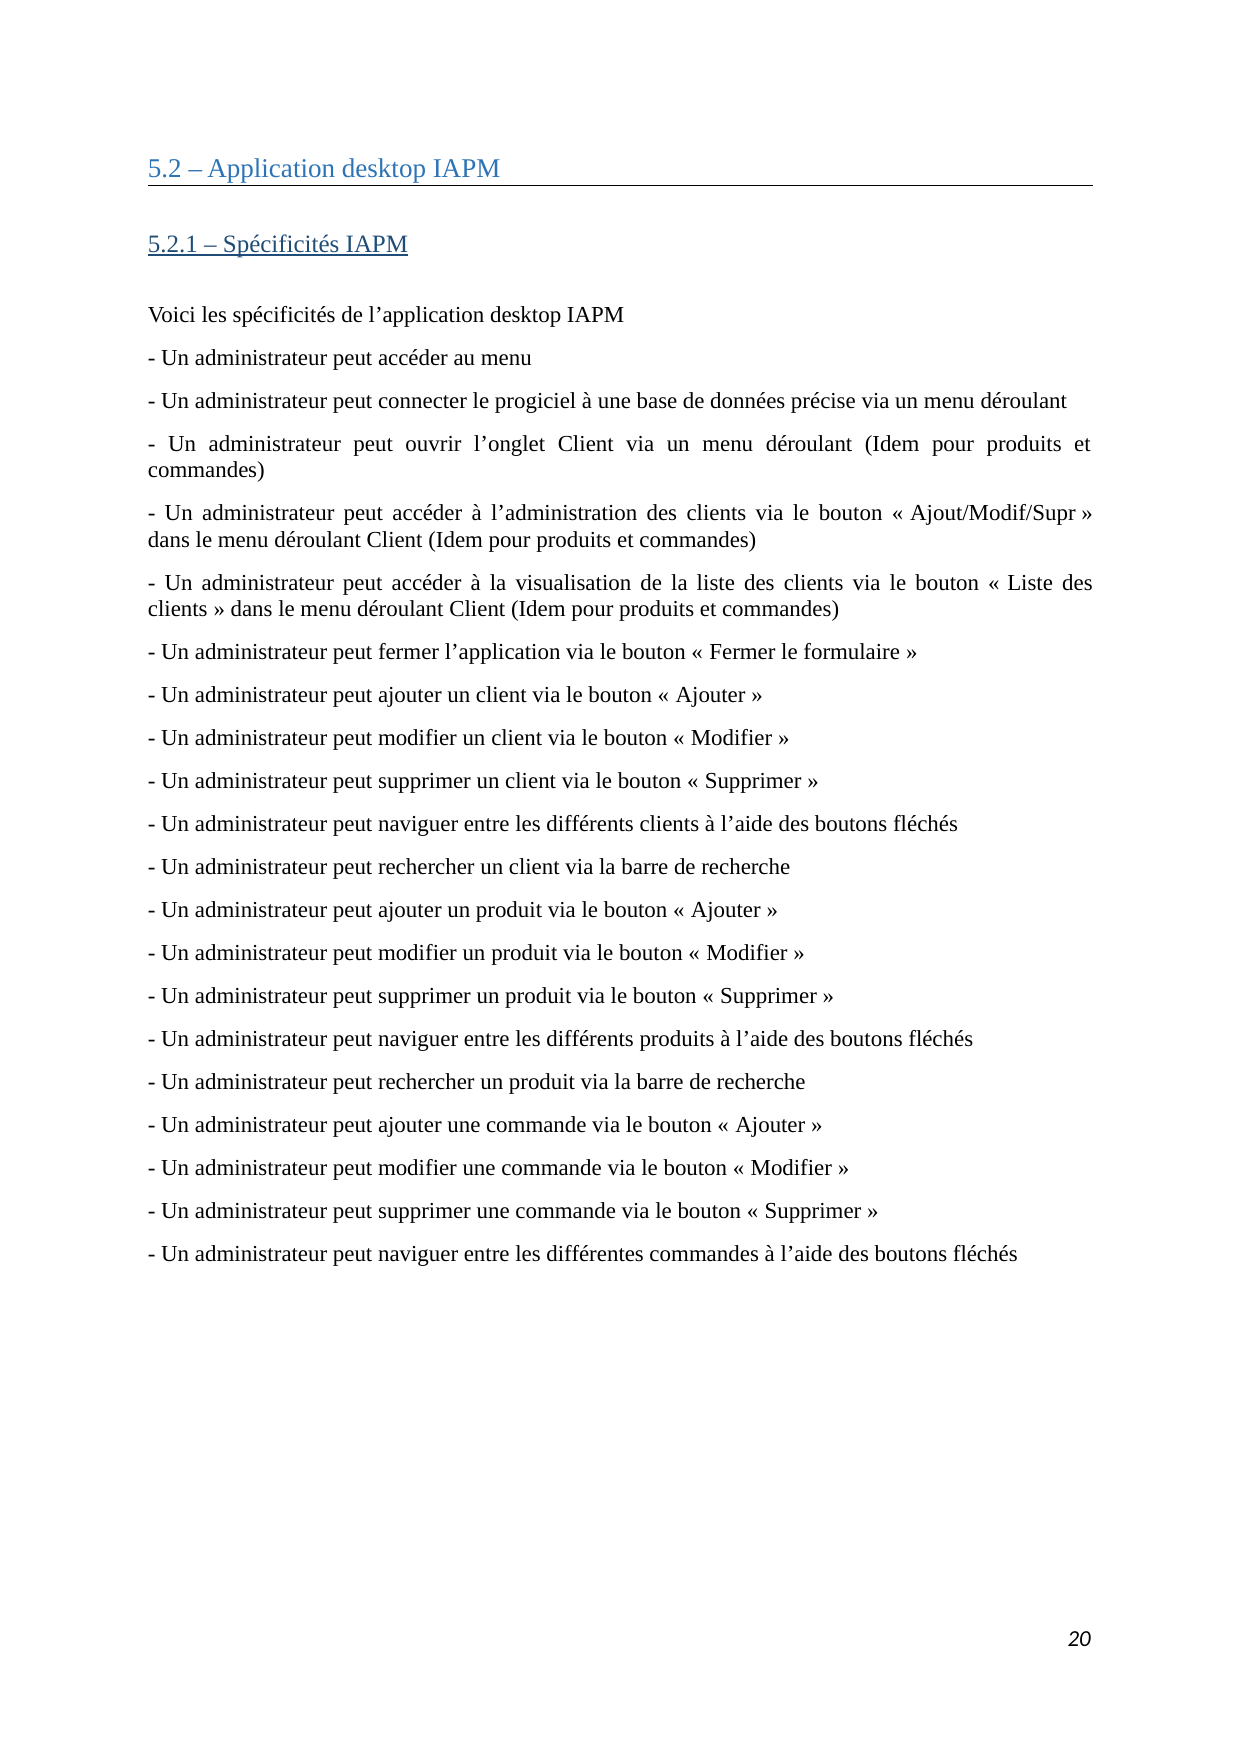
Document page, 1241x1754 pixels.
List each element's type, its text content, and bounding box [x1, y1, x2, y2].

text - Un administrateur peut rechercher un produit via la barre de recherche [148, 1068, 1093, 1094]
text - Un administrateur peut fermer l’application via le bouton « Fermer le formulaire » [148, 638, 1093, 664]
text - Un administrateur peut naviguer entre les différentes commandes à l’aide des boutons fléchés [148, 1240, 1093, 1267]
text - Un administrateur peut accéder à l’administration des clients via le bouton « Ajout/Modif/Supr » dans le menu déroulant Client (Idem pour produits et commandes) [148, 499, 1093, 552]
text - Un administrateur peut ajouter un client via le bouton « Ajouter » [148, 681, 1093, 707]
text - Un administrateur peut supprimer un produit via le bouton « Supprimer » [148, 982, 1093, 1008]
text - Un administrateur peut connecter le progiciel à une base de données précise via un menu déroulant [148, 387, 1093, 413]
text - Un administrateur peut modifier un client via le bouton « Modifier » [148, 724, 1093, 750]
text - Un administrateur peut naviguer entre les différents clients à l’aide des boutons fléchés [148, 810, 1093, 836]
text - Un administrateur peut supprimer une commande via le bouton « Supprimer » [148, 1197, 1093, 1224]
text Voici les spécificités de l’application desktop IAPM [148, 301, 1093, 327]
text - Un administrateur peut ouvrir l’onglet Client via un menu déroulant (Idem pour produits et commandes) [148, 430, 1093, 483]
subtitle 5.2.1 – Spécificités IAPM [148, 229, 1093, 258]
text - Un administrateur peut modifier une commande via le bouton « Modifier » [148, 1154, 1093, 1181]
text - Un administrateur peut rechercher un client via la barre de recherche [148, 853, 1093, 879]
text - Un administrateur peut naviguer entre les différents produits à l’aide des boutons fléchés [148, 1025, 1093, 1052]
text - Un administrateur peut ajouter une commande via le bouton « Ajouter » [148, 1111, 1093, 1138]
text - Un administrateur peut modifier un produit via le bouton « Modifier » [148, 939, 1093, 966]
text - Un administrateur peut supprimer un client via le bouton « Supprimer » [148, 767, 1093, 793]
text - Un administrateur peut accéder à la visualisation de la liste des clients via le bouton « Liste des clients » dans le menu déroulant Client (Idem pour produits et commandes) [148, 569, 1093, 621]
text - Un administrateur peut accéder au menu [148, 344, 1093, 370]
subtitle 5.2 – Application desktop IAPM [148, 152, 1093, 185]
text - Un administrateur peut ajouter un produit via le bouton « Ajouter » [148, 896, 1093, 922]
